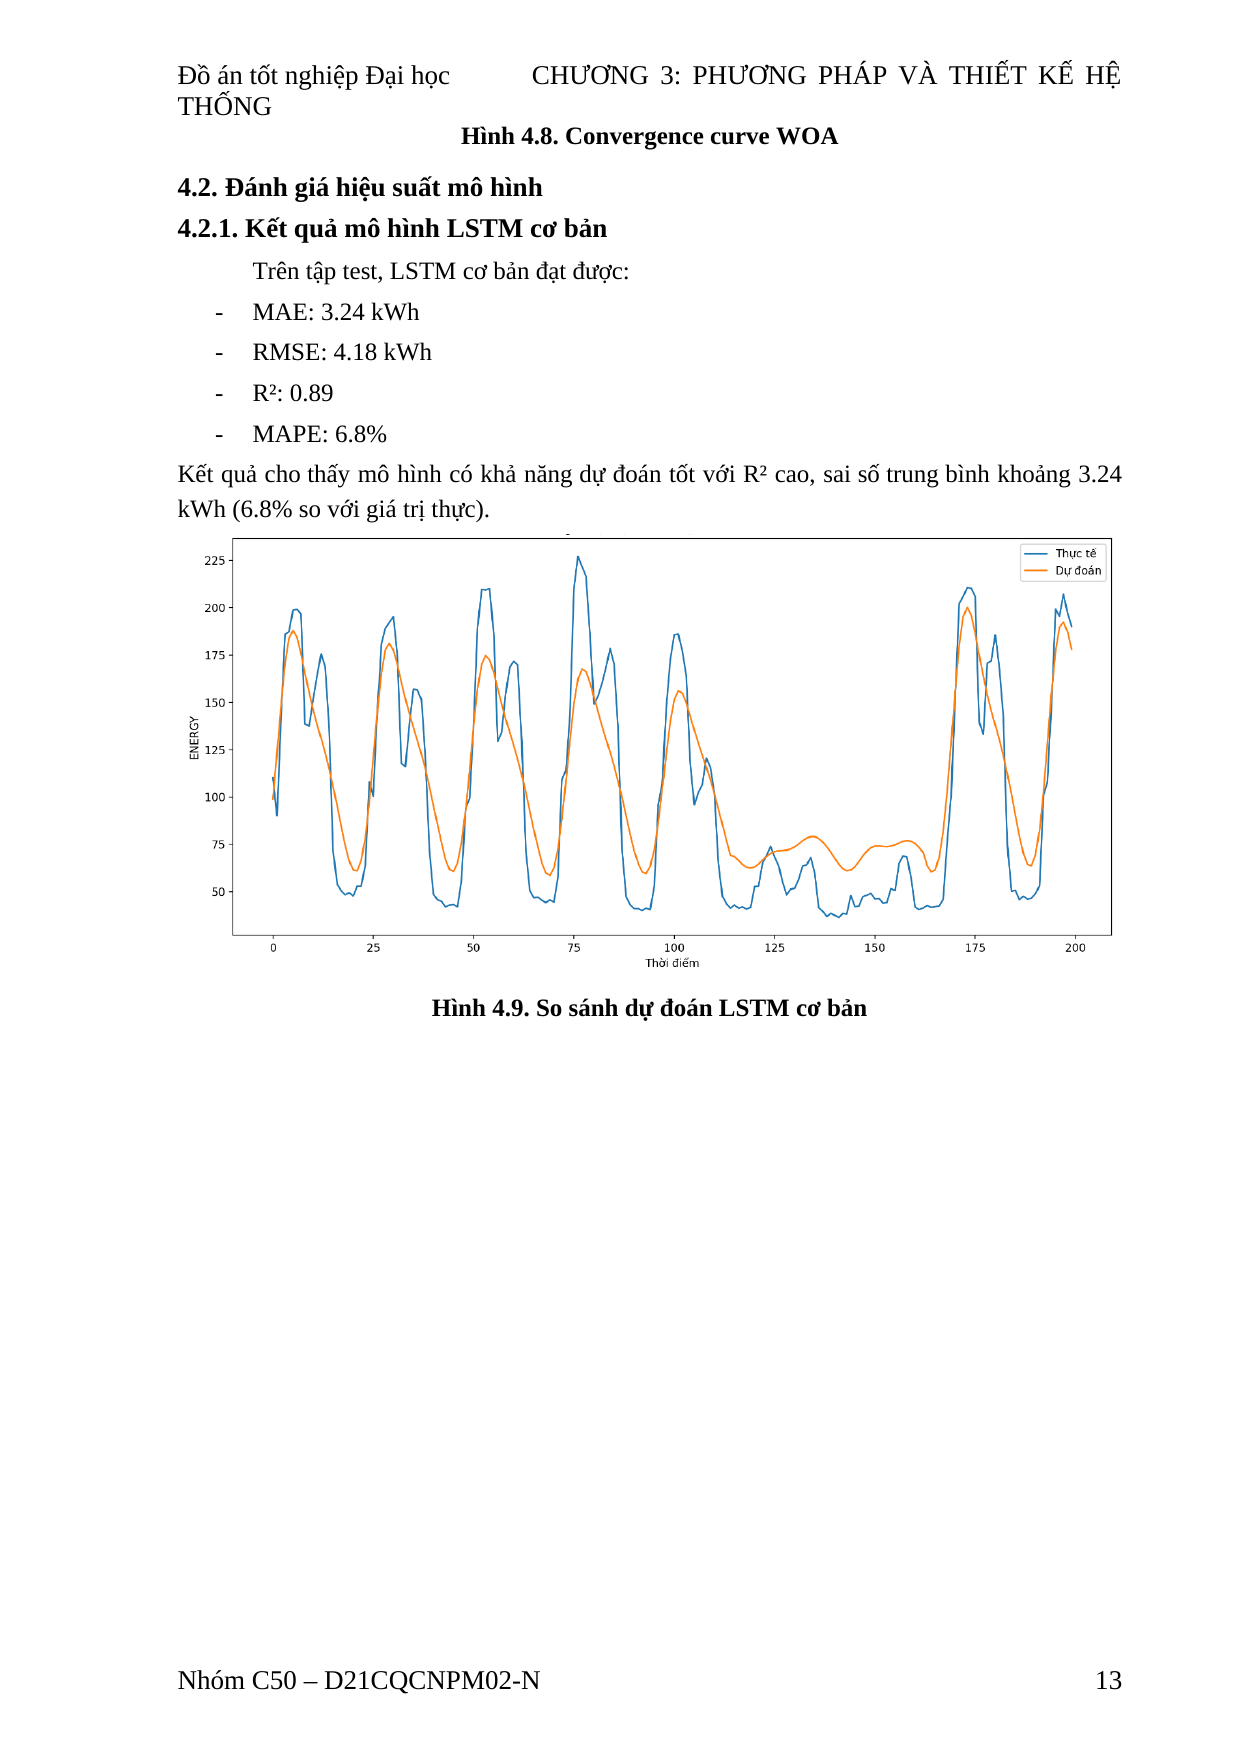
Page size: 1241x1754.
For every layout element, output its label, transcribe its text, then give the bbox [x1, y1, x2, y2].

subtitle Đánh giá hiệu suất mô hình [177, 171, 1122, 202]
picture [177, 534, 1123, 981]
text Trên tập test, LSTM cơ bản đạt được: [177, 256, 1122, 285]
list R²: 0.89 [215, 378, 1122, 407]
subtitle Kết quả mô hình LSTM cơ bản [177, 212, 1122, 243]
list MAPE: 6.8% [215, 419, 1122, 448]
list MAE: 3.24 kWh [215, 297, 1122, 325]
list RMSE: 4.18 kWh [215, 337, 1122, 366]
text Kết quả cho thấy mô hình có khả năng dự đoán tốt với R² cao, sai số trung bình khoảng 3.24 kWh (6.8% so với giá trị thực). [177, 459, 1122, 523]
